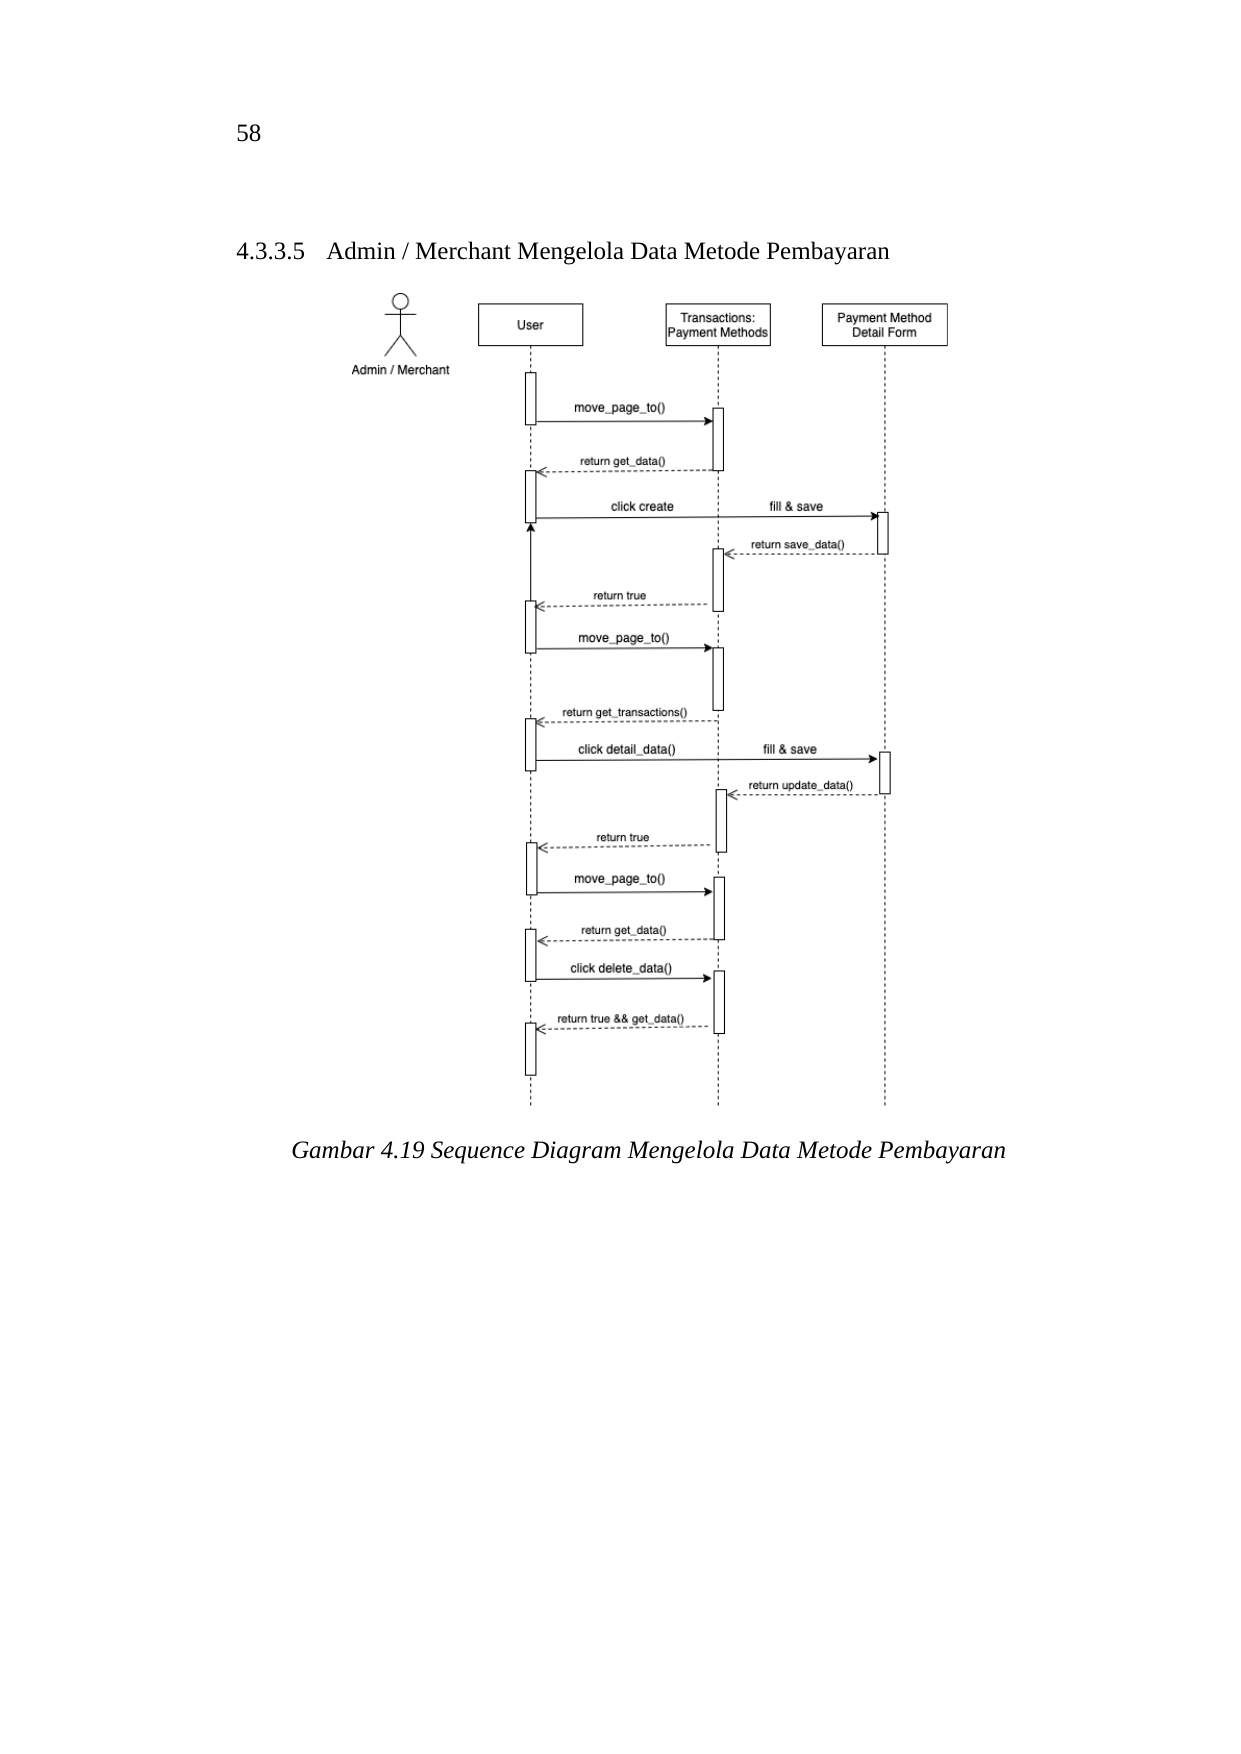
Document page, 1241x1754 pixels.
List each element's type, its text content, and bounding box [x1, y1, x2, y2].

picture [351, 293, 948, 1107]
subtitle Admin / Merchant Mengelola Data Metode Pembayaran [236, 236, 1063, 265]
